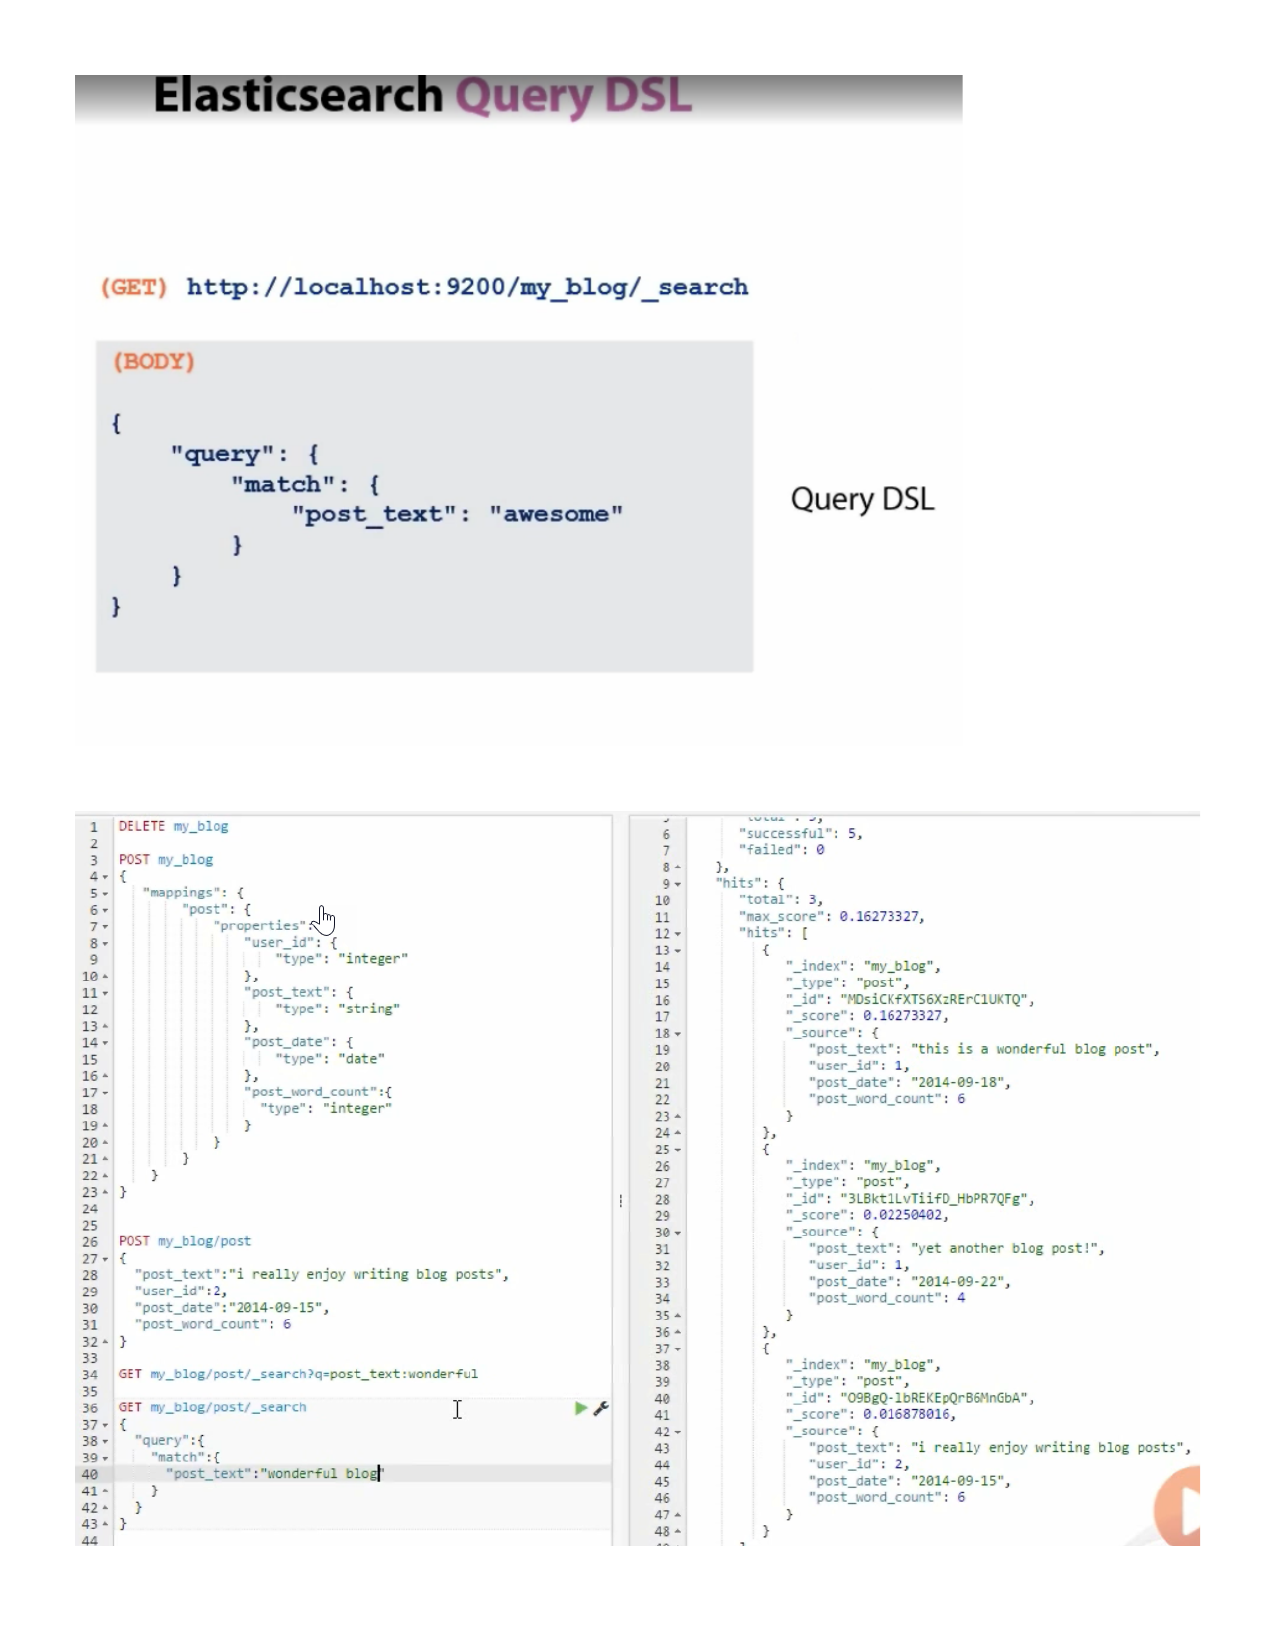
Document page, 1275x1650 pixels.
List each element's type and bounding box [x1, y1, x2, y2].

picture [75, 75, 963, 746]
picture [75, 811, 1200, 1546]
